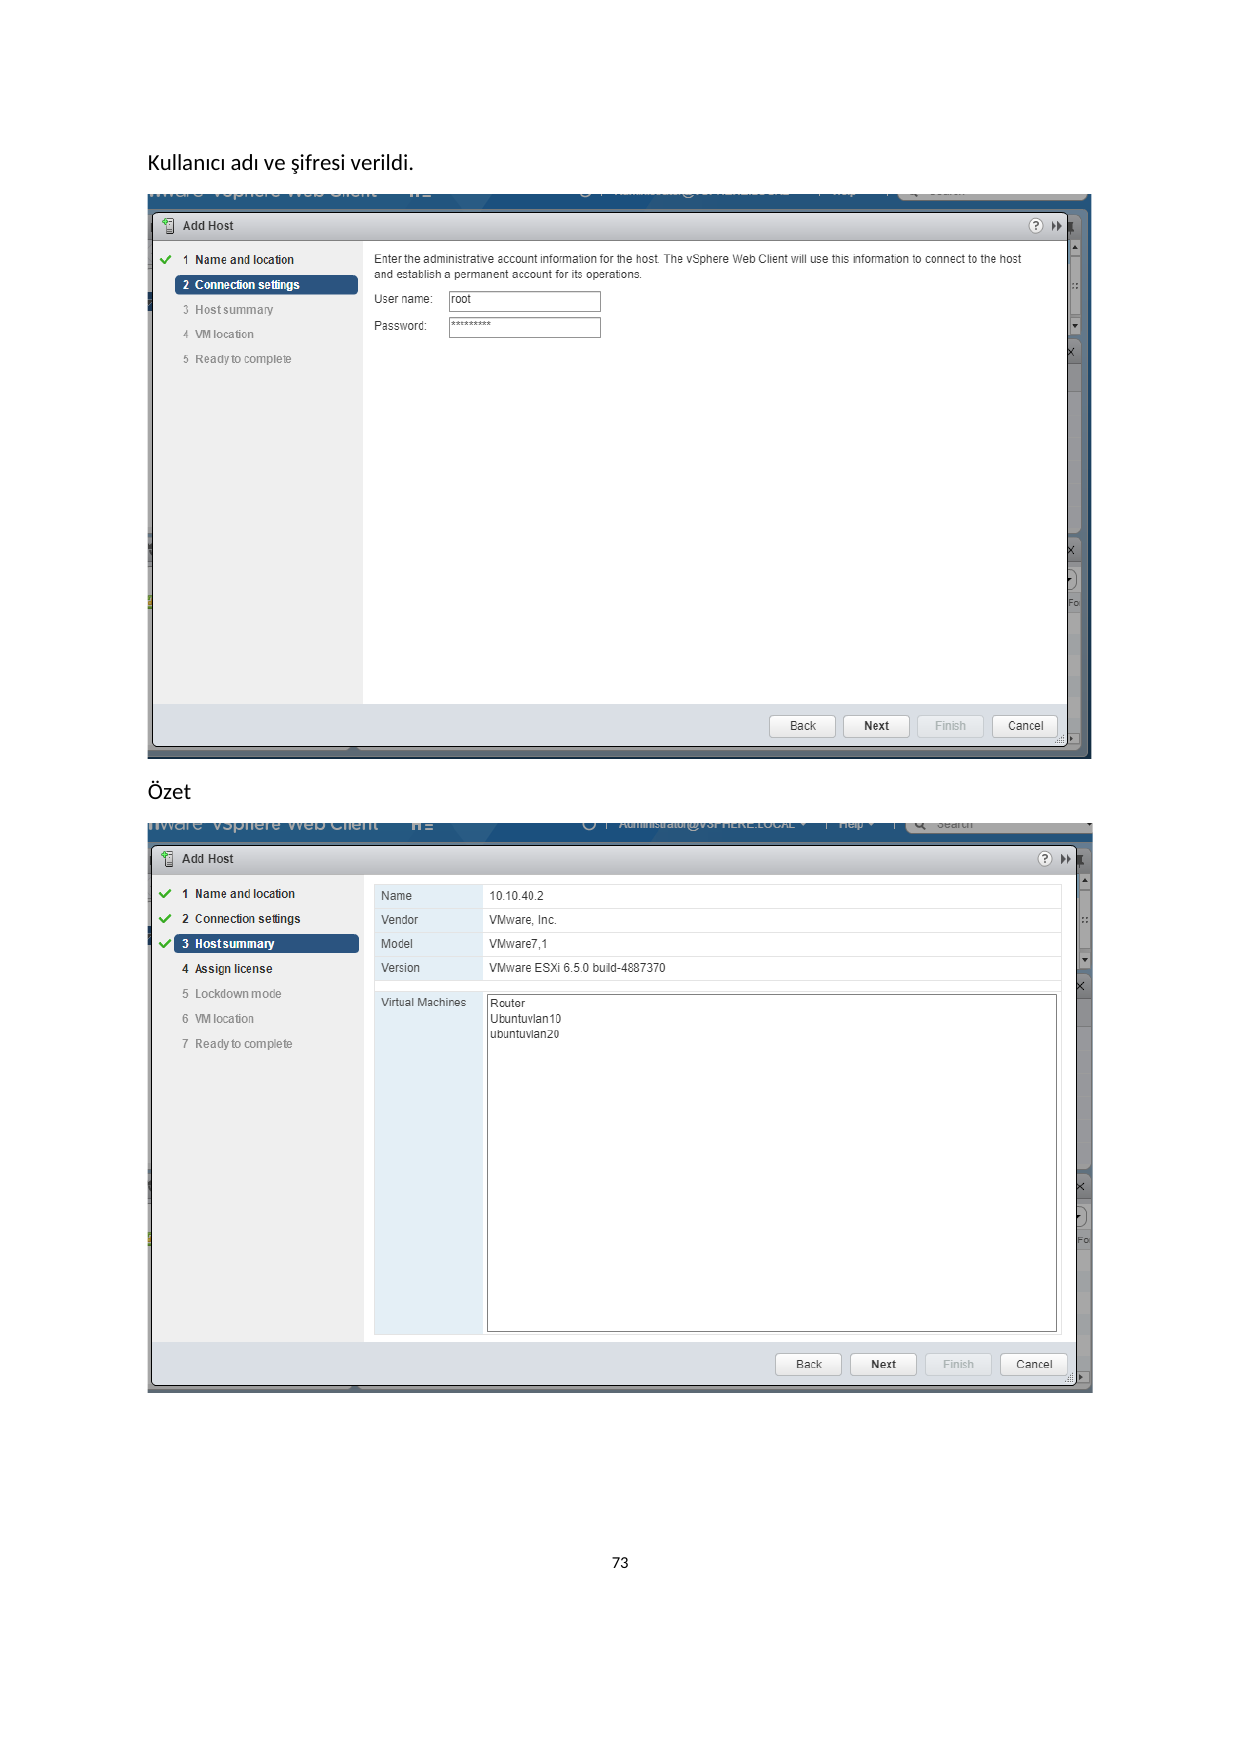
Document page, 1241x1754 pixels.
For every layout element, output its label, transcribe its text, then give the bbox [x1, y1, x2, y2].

text Özet [148, 777, 1093, 805]
picture [147, 823, 1093, 1393]
text Kullanıcı adı ve şifresi verildi. [148, 148, 1093, 176]
picture [147, 194, 1092, 759]
text 73 [148, 1552, 1093, 1572]
